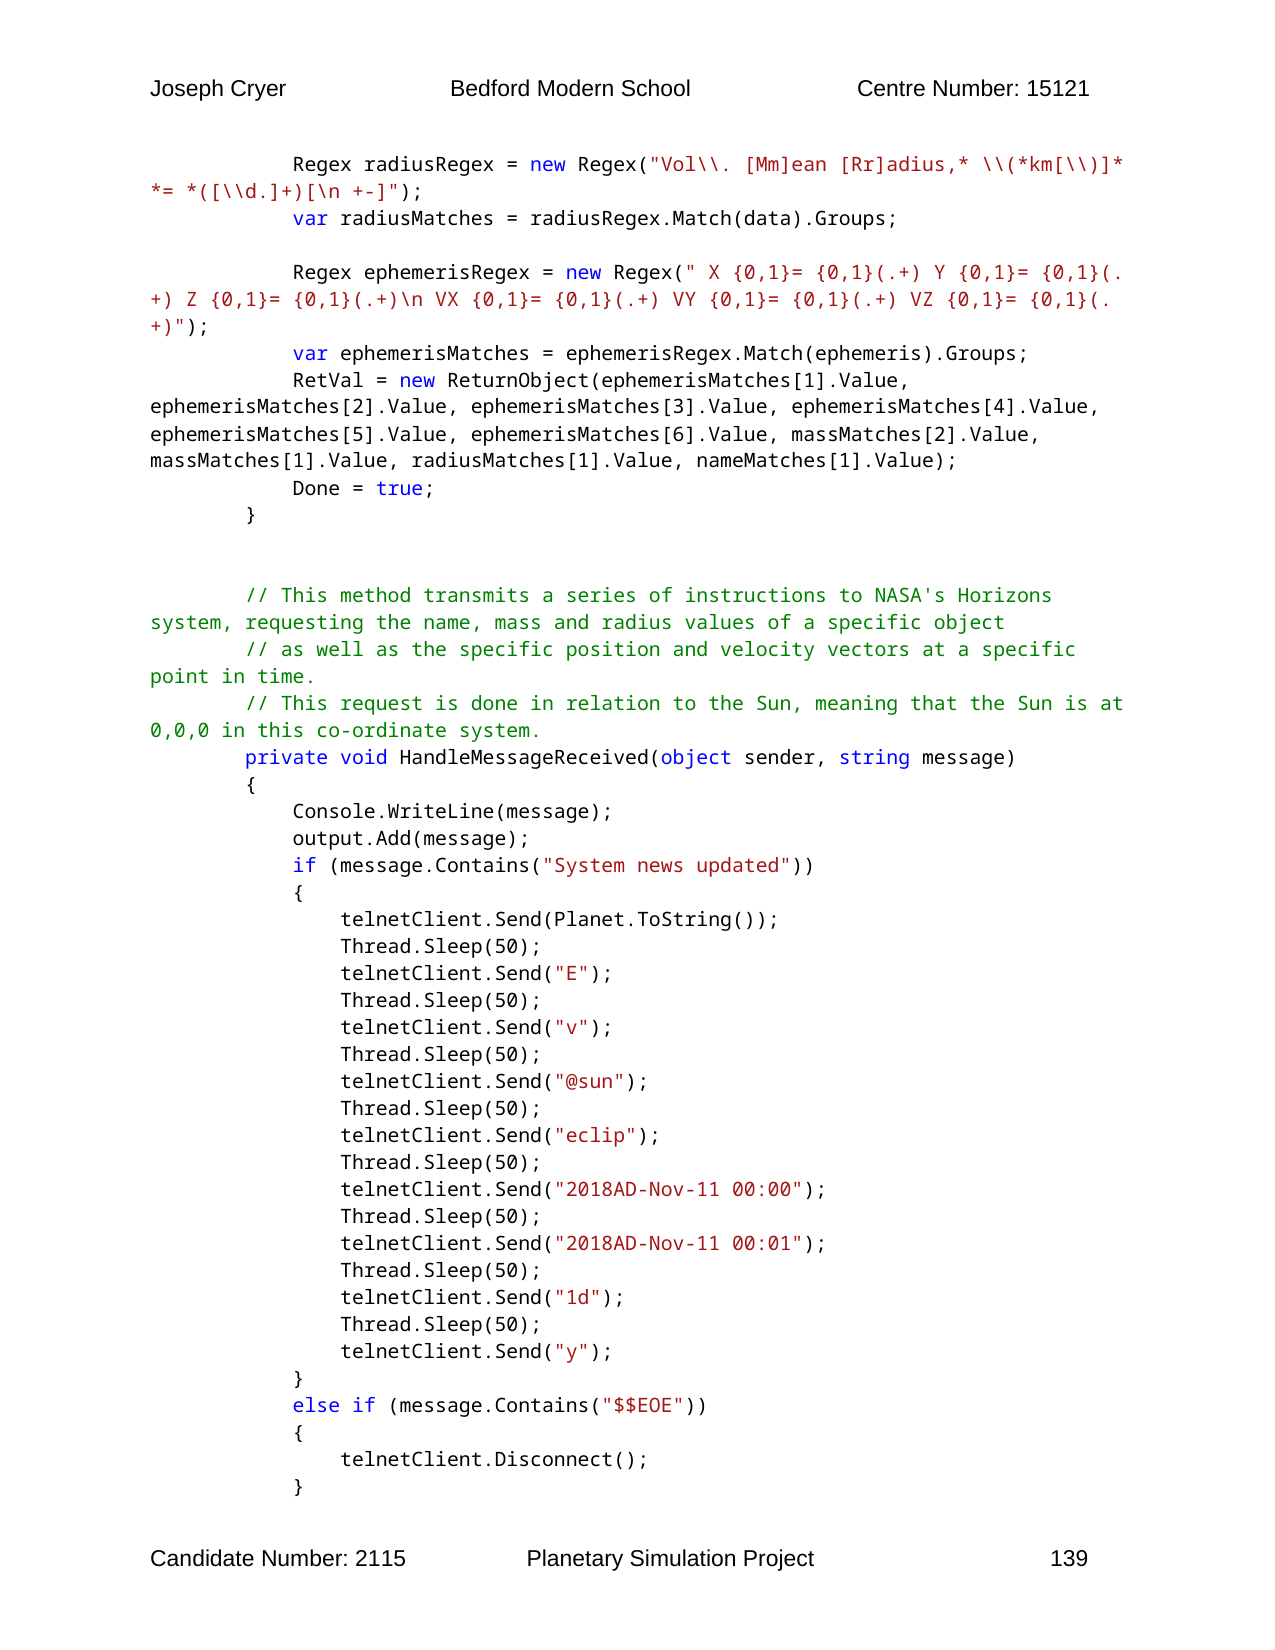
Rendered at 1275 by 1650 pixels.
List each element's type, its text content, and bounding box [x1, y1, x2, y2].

text telnetClient.Send("y"); [150, 1337, 1125, 1364]
text { [150, 771, 1125, 797]
text telnetClient.Send("eclip"); [150, 1121, 1125, 1148]
text RetVal = new ReturnObject(ephemerisMatches[1].Value, ephemerisMatches[2].Value, ephemerisMatches[3].Value, ephemerisMatches[4].Value, ephemerisMatches[5].Value, ephemerisMatches[6].Value, massMatches[2].Value, massMatches[1].Value, radiusMatches[1].Value, nameMatches[1].Value); [150, 366, 1125, 474]
text var ephemerisMatches = ephemerisRegex.Match(ephemeris).Groups; [150, 339, 1125, 366]
text telnetClient.Send(Planet.ToString()); [150, 905, 1125, 932]
text telnetClient.Send("E"); [150, 959, 1125, 986]
text telnetClient.Send("1d"); [150, 1283, 1125, 1310]
text telnetClient.Send("v"); [150, 1013, 1125, 1040]
text Done = true; [150, 474, 1125, 501]
text } [150, 501, 1125, 528]
text if (message.Contains("System news updated")) [150, 851, 1125, 878]
text Thread.Sleep(50); [150, 1040, 1125, 1067]
text Console.WriteLine(message); [150, 797, 1125, 824]
text telnetClient.Disconnect(); [150, 1445, 1125, 1472]
text telnetClient.Send("2018AD-Nov-11 00:00"); [150, 1175, 1125, 1202]
text } [150, 1472, 1125, 1499]
text telnetClient.Send("2018AD-Nov-11 00:01"); [150, 1229, 1125, 1256]
text // as well as the specific position and velocity vectors at a specific point in time. [150, 636, 1125, 689]
text Thread.Sleep(50); [150, 1148, 1125, 1175]
text Regex radiusRegex = new Regex("Vol\\. [Mm]ean [Rr]adius,* \\(*km[\\)]* *= *([\\d.]+)[\n +-]"); [150, 150, 1125, 204]
text Thread.Sleep(50); [150, 1202, 1125, 1229]
text else if (message.Contains("$$EOE")) [150, 1391, 1125, 1418]
text Thread.Sleep(50); [150, 1094, 1125, 1121]
text // This request is done in relation to the Sun, meaning that the Sun is at 0,0,0 in this co-ordinate system. [150, 689, 1125, 743]
text Thread.Sleep(50); [150, 986, 1125, 1013]
text } [150, 1364, 1125, 1391]
text Regex ephemerisRegex = new Regex(" X {0,1}= {0,1}(.+) Y {0,1}= {0,1}(.+) Z {0,1}= {0,1}(.+)\n VX {0,1}= {0,1}(.+) VY {0,1}= {0,1}(.+) VZ {0,1}= {0,1}(.+)"); [150, 258, 1125, 339]
text output.Add(message); [150, 824, 1125, 851]
text // This method transmits a series of instructions to NASA's Horizons system, requesting the name, mass and radius values of a specific object [150, 582, 1125, 636]
text private void HandleMessageReceived(object sender, string message) [150, 743, 1125, 771]
text telnetClient.Send("@sun"); [150, 1067, 1125, 1094]
text { [150, 878, 1125, 905]
text var radiusMatches = radiusRegex.Match(data).Groups; [150, 204, 1125, 231]
text Thread.Sleep(50); [150, 932, 1125, 959]
text Thread.Sleep(50); [150, 1256, 1125, 1283]
text Thread.Sleep(50); [150, 1310, 1125, 1337]
text { [150, 1418, 1125, 1445]
